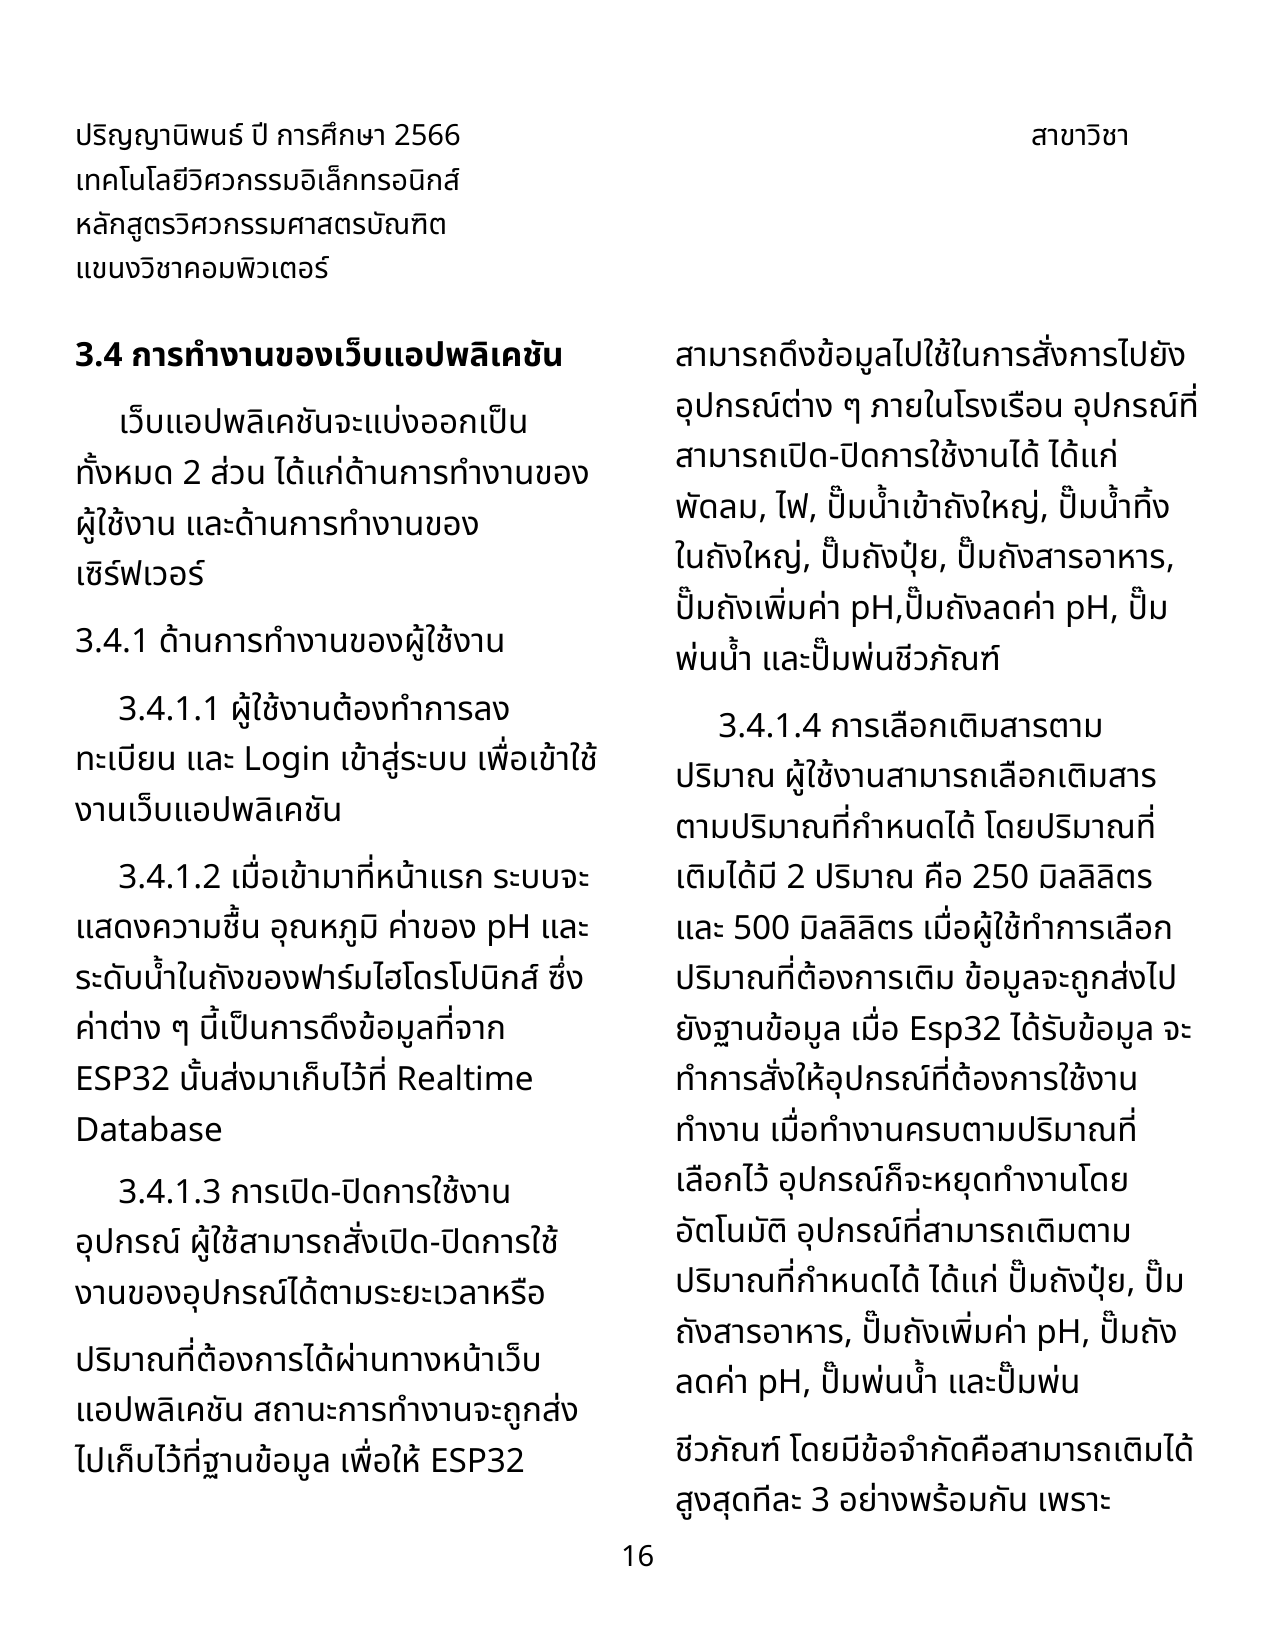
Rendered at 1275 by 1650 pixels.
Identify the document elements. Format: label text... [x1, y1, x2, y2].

text 3.4.1.1 ผู้ใช้งานต้องทำการลงทะเบียน และ Login เข้าสู่ระบบ เพื่อเข้าใช้งานเว็บแอปพลิเคชัน [75, 684, 600, 836]
text ปริมาณที่ต้องการได้ผ่านทางหน้าเว็บแอปพลิเคชัน สถานะการทำงานจะถูกส่งไปเก็บไว้ที่ฐานข้อมูล เพื่อให้ ESP32 สามารถดึงข้อมูลไปใช้ในการสั่งการไปยังอุปกรณ์ต่าง ๆ ภายในโรงเรือน อุปกรณ์ที่สามารถเปิด-ปิดการใช้งานได้ ได้แก่ พัดลม, ไฟ, ปั๊มน้ำเข้าถังใหญ่, ปั๊มน้ำทิ้งในถังใหญ่, ปั๊มถังปุ๋ย, ปั๊มถังสารอาหาร, ปั๊มถังเพิ่มค่า pH,ปั๊มถังลดค่า pH, ปั๊มพ่นน้ำ และปั๊มพ่นชีวภัณฑ์ [75, 1336, 600, 1487]
text 3.4.1.3 การเปิด-ปิดการใช้งานอุปกรณ์ ผู้ใช้สามารถสั่งเปิด-ปิดการใช้งานของอุปกรณ์ได้ตามระยะเวลาหรือ [75, 1167, 600, 1319]
text ชีวภัณฑ์ โดยมีข้อจำกัดคือสามารถเติมได้สูงสุดทีละ 3 อย่างพร้อมกัน เพราะ ESP32 มีข้อจำกัดในการเรียกใช้รัน tasks หลายๆอันพร้อมกัน [675, 1426, 1200, 1527]
text 3.4.1 ด้านการทำงานของผู้ใช้งาน [75, 617, 600, 668]
text เว็บแอปพลิเคชันจะแบ่งออกเป็นทั้งหมด 2 ส่วน ได้แก่ด้านการทำงานของผู้ใช้งาน และด้านการทำงานของ เซิร์ฟเวอร์ [75, 398, 600, 600]
text 3.4 การทำงานของเว็บแอปพลิเคชัน [75, 331, 600, 382]
text 3.4.1.4 การเลือกเติมสารตามปริมาณ ผู้ใช้งานสามารถเลือกเติมสารตามปริมาณที่กำหนดได้ โดยปริมาณที่เติมได้มี 2 ปริมาณ คือ 250 มิลลิลิตร และ 500 มิลลิลิตร เมื่อผู้ใช้ทำการเลือกปริมาณที่ต้องการเติม ข้อมูลจะถูกส่งไปยังฐานข้อมูล เมื่อ Esp32 ได้รับข้อมูล จะทำการสั่งให้อุปกรณ์ที่ต้องการใช้งานทำงาน เมื่อทำงานครบตามปริมาณที่เลือกไว้ อุปกรณ์ก็จะหยุดทำงานโดยอัตโนมัติ อุปกรณ์ที่สามารถเติมตามปริมาณที่กำหนดได้ ได้แก่ ปั๊มถังปุ๋ย, ปั๊มถังสารอาหาร, ปั๊มถังเพิ่มค่า pH, ปั๊มถังลดค่า pH, ปั๊มพ่นน้ำ และปั๊มพ่น [675, 702, 1200, 1409]
text ปริมาณที่ต้องการได้ผ่านทางหน้าเว็บแอปพลิเคชัน สถานะการทำงานจะถูกส่งไปเก็บไว้ที่ฐานข้อมูล เพื่อให้ ESP32 สามารถดึงข้อมูลไปใช้ในการสั่งการไปยังอุปกรณ์ต่าง ๆ ภายในโรงเรือน อุปกรณ์ที่สามารถเปิด-ปิดการใช้งานได้ ได้แก่ พัดลม, ไฟ, ปั๊มน้ำเข้าถังใหญ่, ปั๊มน้ำทิ้งในถังใหญ่, ปั๊มถังปุ๋ย, ปั๊มถังสารอาหาร, ปั๊มถังเพิ่มค่า pH,ปั๊มถังลดค่า pH, ปั๊มพ่นน้ำ และปั๊มพ่นชีวภัณฑ์ [675, 331, 1200, 685]
text 3.4.1.2 เมื่อเข้ามาที่หน้าแรก ระบบจะแสดงความชื้น อุณหภูมิ ค่าของ pH และระดับน้ำในถังของฟาร์มไฮโดรโปนิกส์ ซึ่งค่าต่าง ๆ นี้เป็นการดึงข้อมูลที่จาก ESP32 นั้นส่งมาเก็บไว้ที่ Realtime Database [75, 853, 600, 1151]
